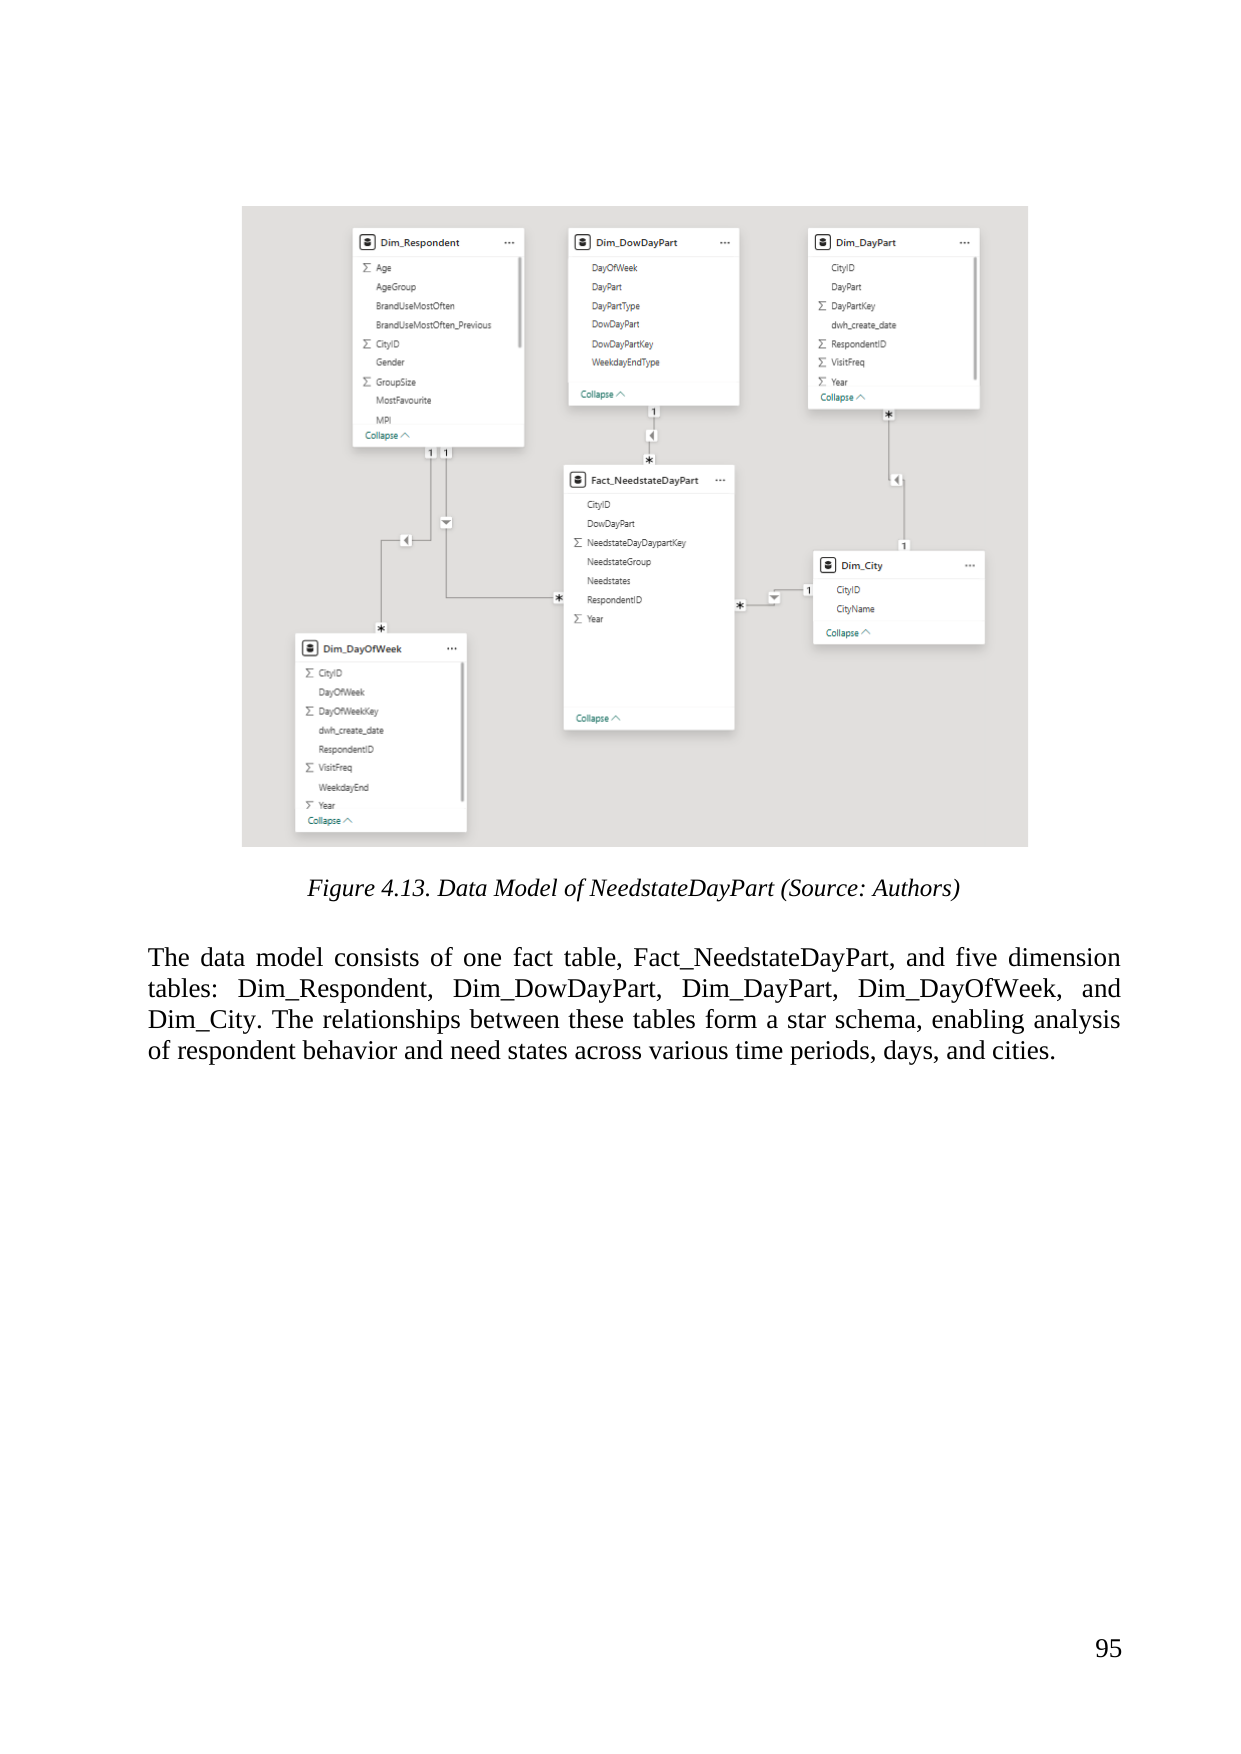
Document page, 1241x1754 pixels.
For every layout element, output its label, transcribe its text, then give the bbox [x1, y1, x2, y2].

text The data model consists of one fact table, Fact_NeedstateDayPart, and five dimension tables: Dim_Respondent, Dim_DowDayPart, Dim_DayPart, Dim_DayOfWeek, and Dim_City. The relationships between these tables form a star schema, enabling analysis of respondent behavior and need states across various time periods, days, and cities. [148, 941, 1122, 1066]
subtitle Figure 4.13. Data Model of NeedstateDayPart (Source: Authors) [148, 873, 1122, 902]
picture [241, 206, 1029, 847]
